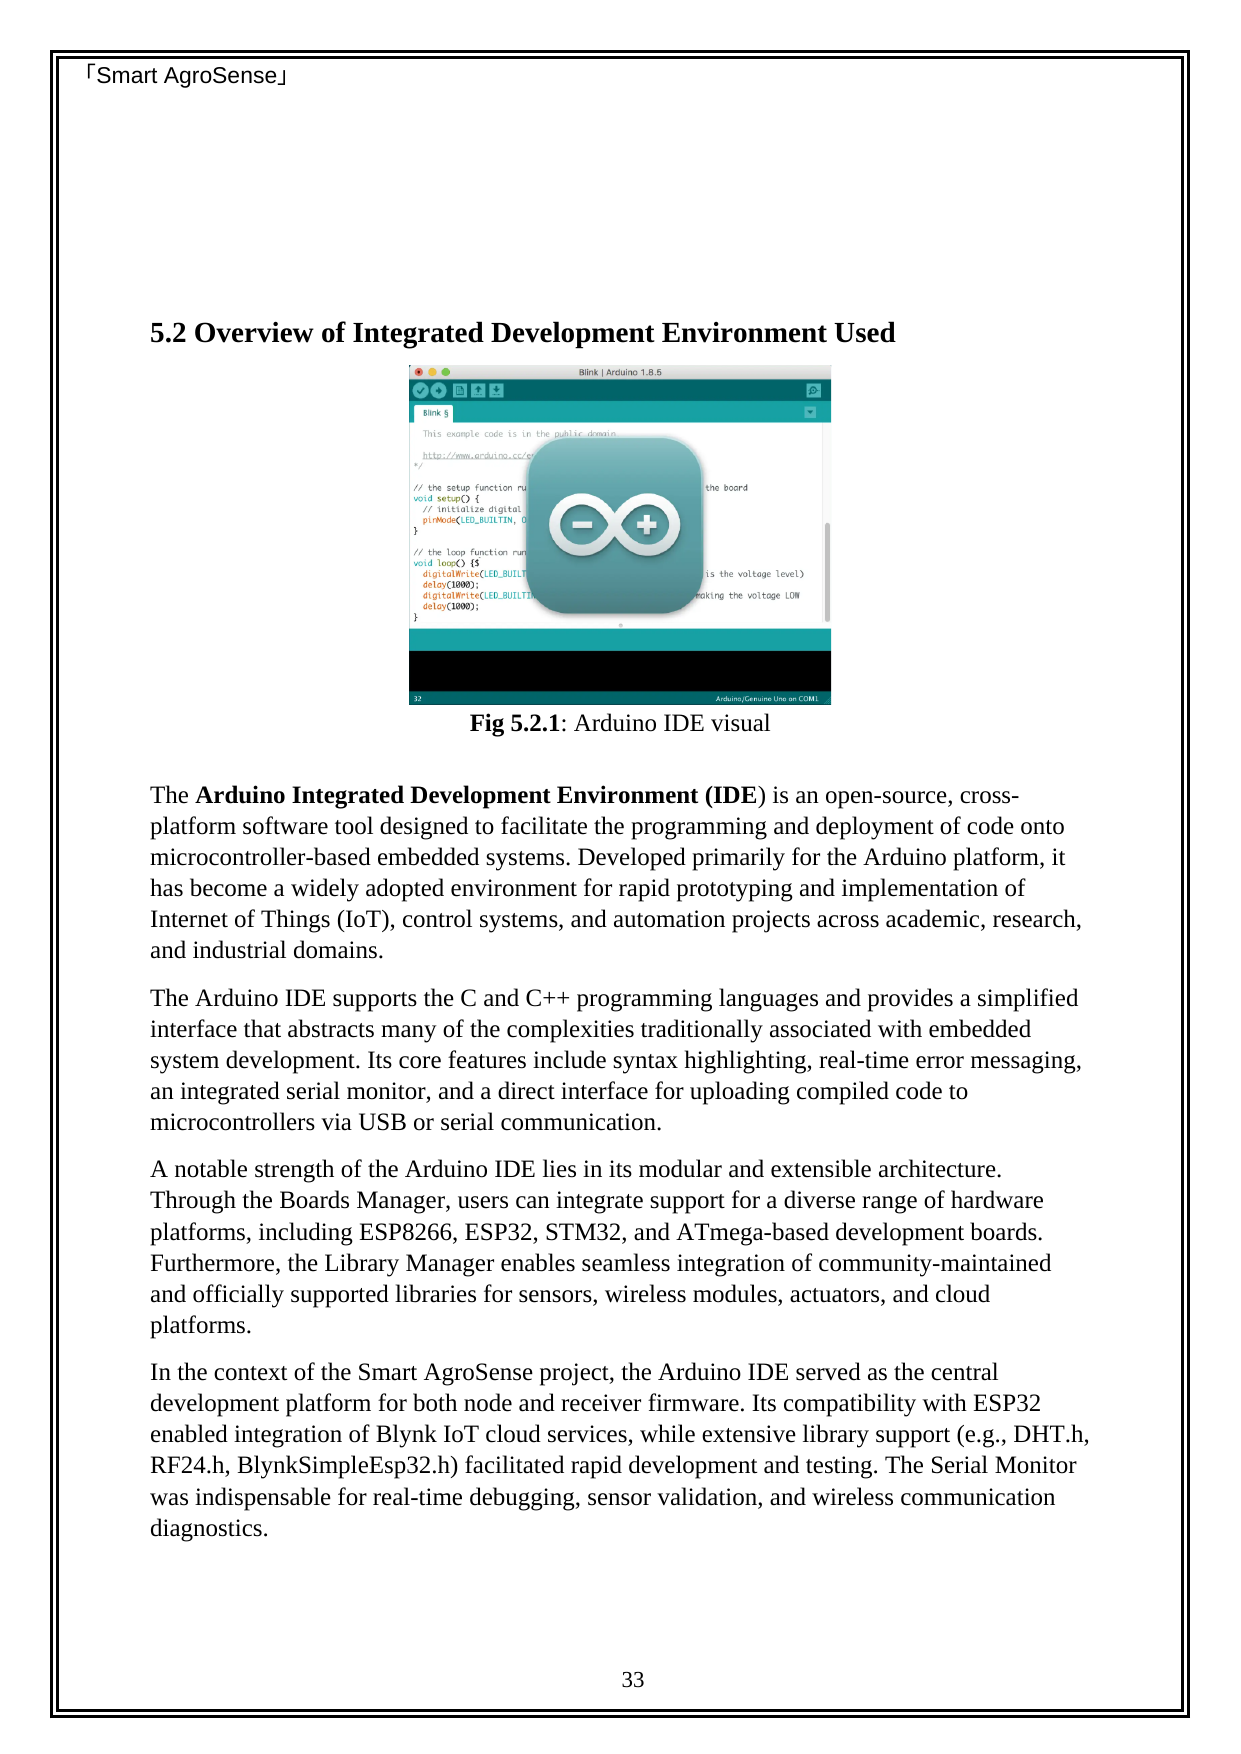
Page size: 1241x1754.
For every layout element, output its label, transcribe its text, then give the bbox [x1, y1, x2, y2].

picture [409, 365, 832, 705]
text The Arduino IDE supports the C and C++ programming languages and provides a simplified interface that abstracts many of the complexities traditionally associated with embedded system development. Its core features include syntax highlighting, real-time error messaging, an integrated serial monitor, and a direct interface for uploading compiled code to microcontrollers via USB or serial communication. [150, 983, 1090, 1136]
text The Arduino Integrated Development Environment (IDE) is an open-source, cross-platform software tool designed to facilitate the programming and deployment of code onto microcontroller-based embedded systems. Developed primarily for the Arduino platform, it has become a widely adopted environment for rapid prototyping and implementation of Internet of Things (IoT), control systems, and automation projects across academic, research, and industrial domains. [150, 780, 1090, 964]
text Fig 5.2.1: Arduino IDE visual [150, 708, 1090, 737]
text A notable strength of the Arduino IDE lies in its modular and extensible architecture. Through the Boards Manager, users can integrate support for a diverse range of hardware platforms, including ESP8266, ESP32, STM32, and ATmega-based development boards. Furthermore, the Library Manager enables seamless integration of community-maintained and officially supported libraries for sensors, wireless modules, actuators, and cloud platforms. [150, 1154, 1090, 1338]
text In the context of the Smart AgroSense project, the Arduino IDE served as the central development platform for both node and receiver firmware. Its compatibility with ESP32 enabled integration of Blynk IoT cloud services, while extensive library support (e.g., DHT.h, RF24.h, BlynkSimpleEsp32.h) facilitated rapid development and testing. The Serial Monitor was indispensable for real-time debugging, sensor validation, and wireless communication diagnostics. [150, 1357, 1090, 1541]
text 5.2 Overview of Integrated Development Environment Used [150, 315, 1090, 349]
